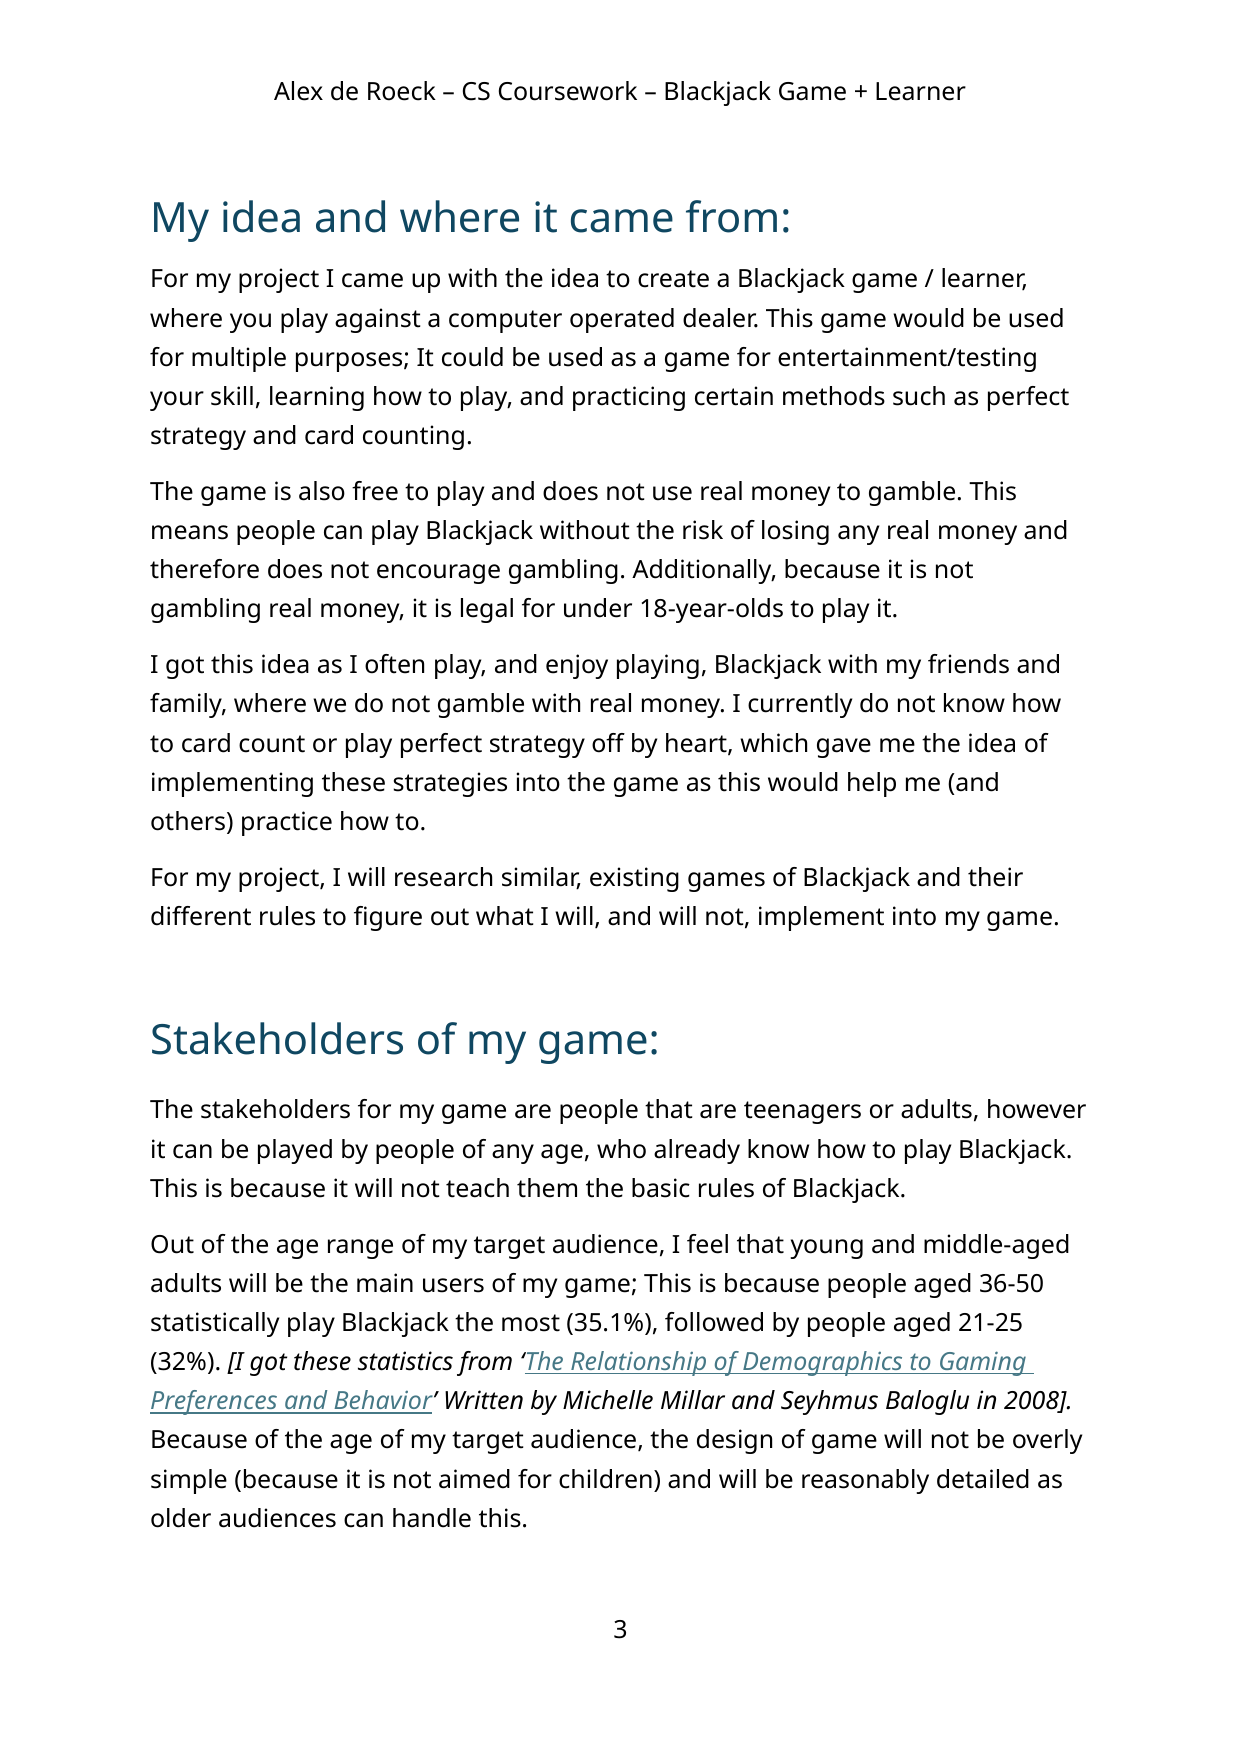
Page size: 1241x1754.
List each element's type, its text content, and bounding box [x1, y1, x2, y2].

text The game is also free to play and does not use real money to gamble. This means people can play Blackjack without the risk of losing any real money and therefore does not encourage gambling. Additionally, because it is not gambling real money, it is legal for under 18-year-olds to play it. [150, 473, 1090, 625]
text For my project, I will research similar, existing games of Blackjack and their different rules to figure out what I will, and will not, implement into my game. [150, 859, 1090, 933]
text I got this idea as I often play, and enjoy playing, Blackjack with my friends and family, where we do not gamble with real money. I currently do not know how to card count or play perfect strategy off by heart, which gave me the idea of implementing these strategies into the game as this would help me (and others) practice how to. [150, 647, 1090, 838]
text The stakeholders for my game are people that are teenagers or adults, however it can be played by people of any age, who already know how to play Blackjack. This is because it will not teach them the basic rules of Blackjack. [150, 1092, 1090, 1204]
subtitle My idea and where it came from: [150, 187, 1090, 244]
text Stakeholders of my game: [150, 1010, 1090, 1067]
text Out of the age range of my target audience, I feel that young and middle-aged adults will be the main users of my game; This is because people aged 36-50 statistically play Blackjack the most (35.1%), followed by people aged 21-25 (32%). [I got these statistics from ‘The Relationship of Demographics to Gaming Preferences and Behavior’ Written by Michelle Millar and Seyhmus Baloglu in 2008]. Because of the age of my target audience, the design of game will not be overly simple (because it is not aimed for children) and will be reasonably detailed as older audiences can handle this. [150, 1226, 1090, 1534]
text For my project I came up with the idea to create a Blackjack game / learner, where you play against a computer operated dealer. This game would be used for multiple purposes; It could be used as a game for entertainment/testing your skill, learning how to play, and practicing certain methods such as perfect strategy and card counting. [150, 261, 1090, 452]
